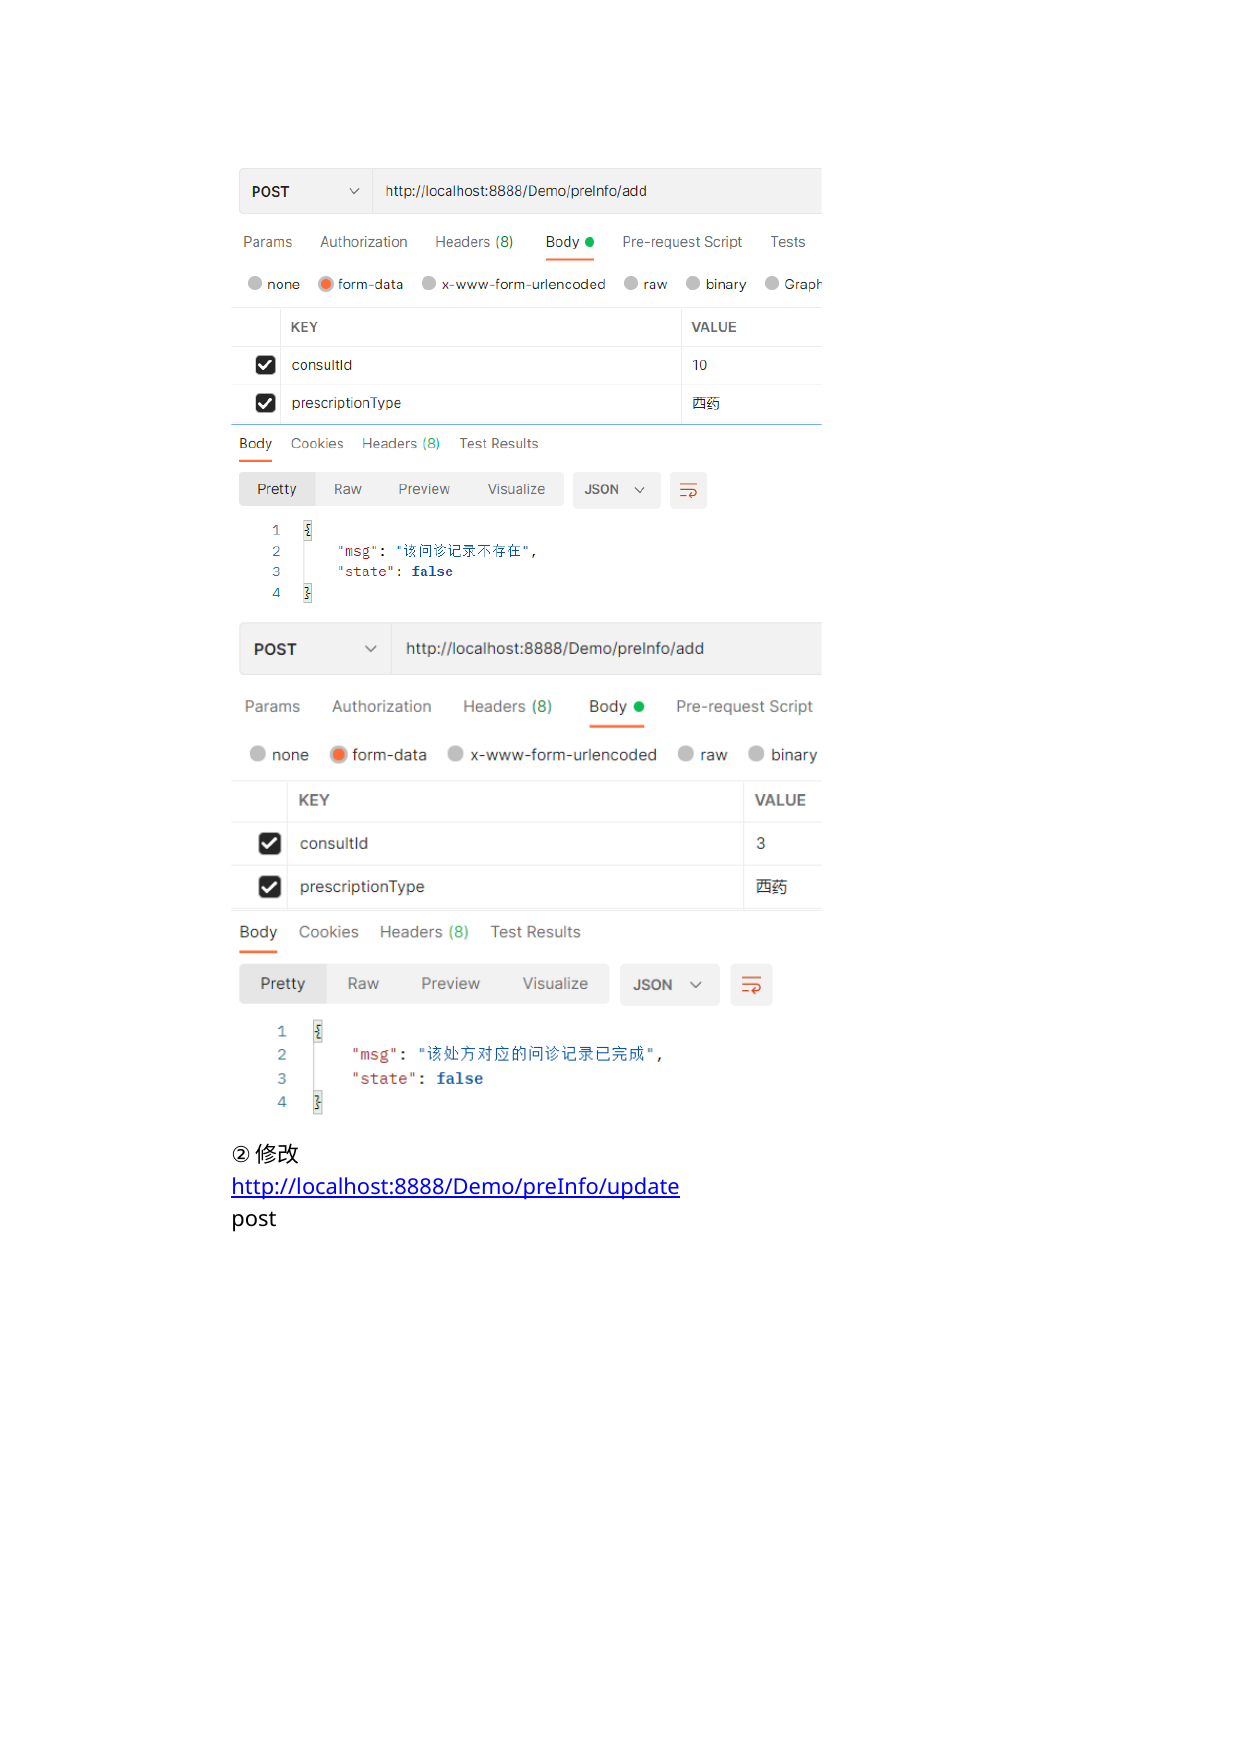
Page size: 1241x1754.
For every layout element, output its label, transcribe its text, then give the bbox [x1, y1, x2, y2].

picture [231, 162, 822, 609]
picture [231, 617, 822, 1126]
list post [187, 1202, 1053, 1234]
list ②修改 [187, 1137, 1053, 1169]
list http://localhost:8888/Demo/preInfo/update [187, 1169, 1053, 1202]
